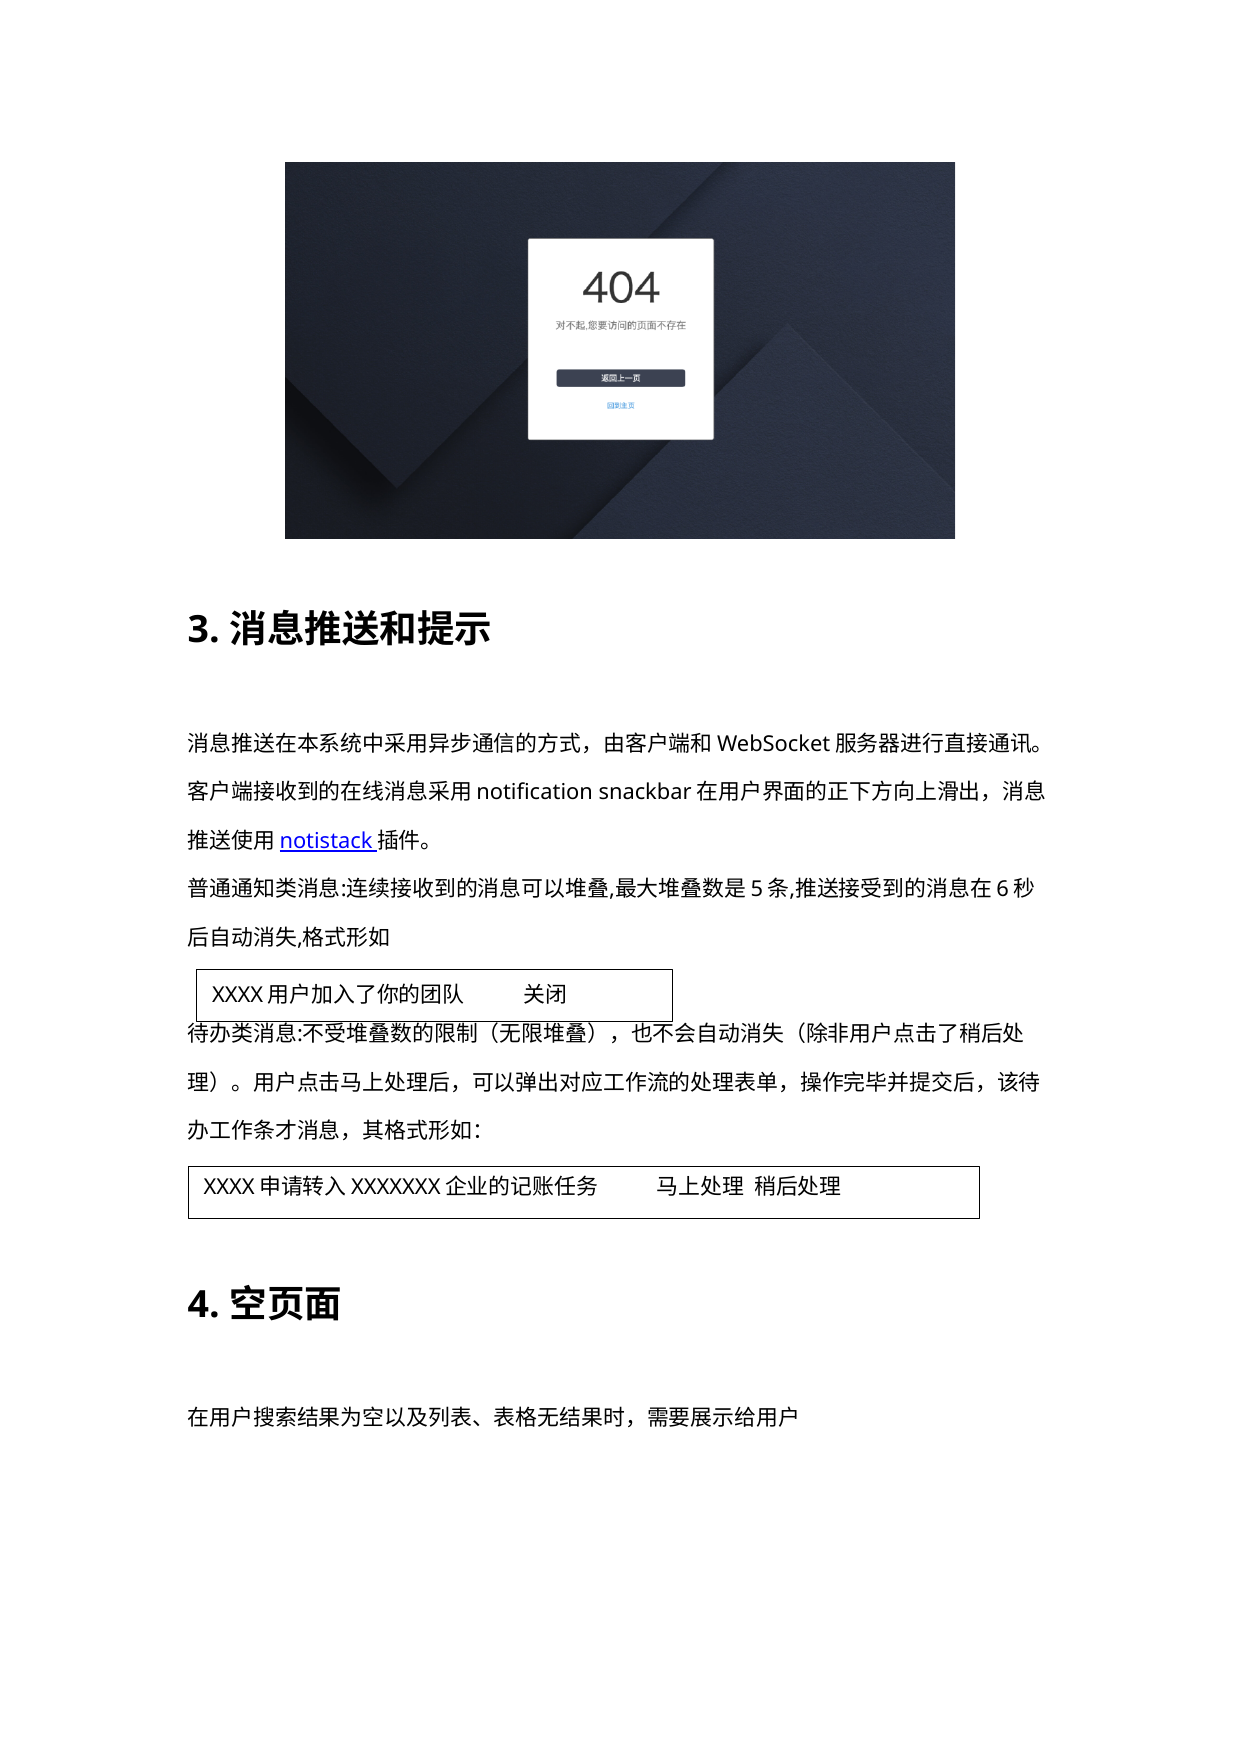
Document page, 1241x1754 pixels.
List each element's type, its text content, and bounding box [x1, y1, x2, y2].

text 在用户搜索结果为空以及列表、表格无结果时，需要展示给用户 [187, 1399, 1053, 1432]
picture [285, 162, 955, 539]
text 普通通知类消息:连续接收到的消息可以堆叠,最大堆叠数是5条,推送接受到的消息在6秒后自动消失,格式形如 [187, 871, 1053, 952]
subtitle 空页面 [187, 1268, 1053, 1333]
subtitle 消息推送和提示 [187, 594, 1053, 659]
text 待办类消息:不受堆叠数的限制（无限堆叠），也不会自动消失（除非用户点击了稍后处理）。用户点击马上处理后，可以弹出对应工作流的处理表单，操作完毕并提交后，该待办工作条才消息，其格式形如： [187, 1016, 1053, 1146]
text 消息推送在本系统中采用异步通信的方式，由客户端和WebSocket服务器进行直接通讯。客户端接收到的在线消息采用notification snackbar在用户界面的正下方向上滑出，消息推送使用notistack插件。 [187, 725, 1053, 855]
